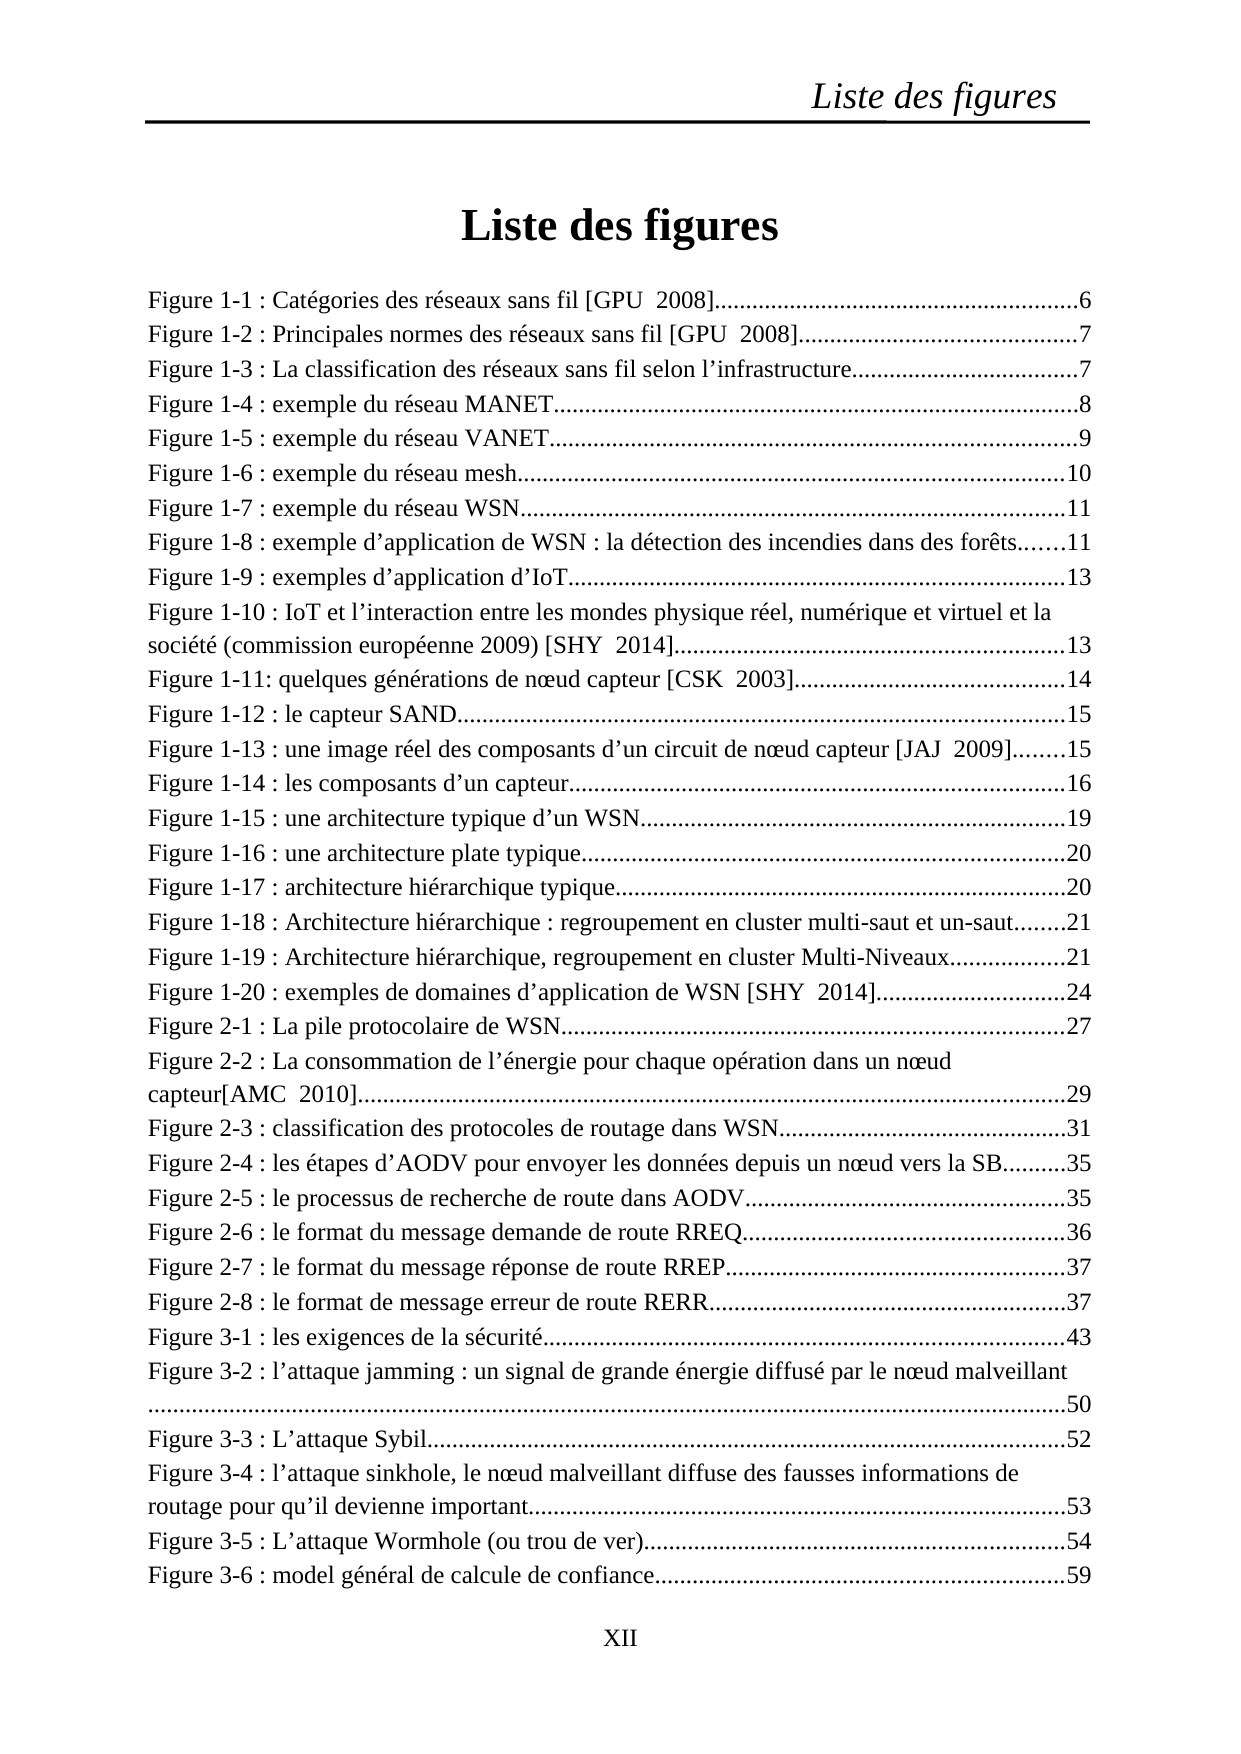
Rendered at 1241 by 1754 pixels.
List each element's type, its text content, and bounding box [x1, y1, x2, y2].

text Figure ‎1-3 : La classification des réseaux sans fil selon l’infrastructure. 7 [148, 353, 1092, 383]
text Figure ‎1-7 : exemple du réseau WSN. 11 [148, 491, 1092, 522]
text Figure ‎1-17 : architecture hiérarchique typique. 20 [148, 871, 1092, 901]
text Figure ‎2-3 : classification des protocoles de routage dans WSN. 31 [148, 1112, 1092, 1142]
text Figure ‎3-5 : L’attaque Wormhole (ou trou de ver). 54 [148, 1524, 1092, 1555]
text Figure ‎2-6 : le format du message demande de route RREQ. 36 [148, 1216, 1092, 1246]
text Figure ‎1-12 : le capteur SAND. 15 [148, 698, 1092, 728]
text Figure ‎1-9 : exemples d’application d’IoT. 13 [148, 561, 1092, 591]
text Figure ‎2-7 : le format du message réponse de route RREP. 37 [148, 1251, 1092, 1281]
text Figure ‎2-1 : La pile protocolaire de WSN. 27 [148, 1010, 1092, 1040]
text Figure ‎3-1 : les exigences de la sécurité. 43 [148, 1320, 1092, 1350]
text Figure ‎1-13 : une image réel des composants d’un circuit de nœud capteur [JAJ 2009]. 15 [148, 732, 1092, 762]
text Figure ‎3-3 : L’attaque Sybil. 52 [148, 1422, 1092, 1452]
text Figure ‎1-19 : Architecture hiérarchique, regroupement en cluster Multi-Niveaux. 21 [148, 940, 1092, 971]
text Figure ‎3-6 : model général de calcule de confiance. 59 [148, 1559, 1092, 1589]
text Figure ‎1-1 : Catégories des réseaux sans fil [GPU 2008]. 6 [148, 283, 1092, 313]
text Figure ‎1-18 : Architecture hiérarchique : regroupement en cluster multi-saut et un-saut 21 [148, 906, 1092, 936]
text Figure ‎1-14 : les composants d’un capteur. 16 [148, 767, 1092, 797]
text Figure ‎1-6 : exemple du réseau mesh. 10 [148, 457, 1092, 487]
text Figure ‎1-8 : exemple d’application de WSN : la détection des incendies dans des forêts. 11 [148, 526, 1092, 556]
text Figure ‎1-10 : IoT et l’interaction entre les mondes physique réel, numérique et virtuel et la société (commission européenne 2009) [SHY 2014]. 13 [148, 595, 1092, 659]
text Figure ‎1-4 : exemple du réseau MANET. 8 [148, 387, 1092, 417]
text Figure ‎2-5 : le processus de recherche de route dans AODV. 35 [148, 1181, 1092, 1212]
subtitle Liste des figures [148, 198, 1092, 250]
text Figure ‎2-8 : le format de message erreur de route RERR. 37 [148, 1285, 1092, 1316]
text Figure ‎2-4 : les étapes d’AODV pour envoyer les données depuis un nœud vers la SB. 35 [148, 1147, 1092, 1177]
text Figure ‎1-5 : exemple du réseau VANET. 9 [148, 422, 1092, 452]
text Figure ‎1-11: quelques générations de nœud capteur [CSK 2003]. 14 [148, 663, 1092, 693]
text Figure ‎1-2 : Principales normes des réseaux sans fil [GPU 2008]. 7 [148, 318, 1092, 348]
text Figure ‎3-4 : l’attaque sinkhole, le nœud malveillant diffuse des fausses informations de routage pour qu’il devienne important. 53 [148, 1457, 1092, 1520]
text Figure ‎3-2 : l’attaque jamming : un signal de grande énergie diffusé par le nœud malveillant 50 [148, 1355, 1092, 1418]
text Figure ‎1-16 : une architecture plate typique. 20 [148, 836, 1092, 867]
text Figure ‎2-2 : La consommation de l’énergie pour chaque opération dans un nœud capteur[AMC 2010]. 29 [148, 1044, 1092, 1108]
text Figure ‎1-20 : exemples de domaines d’application de WSN [SHY 2014]. 24 [148, 975, 1092, 1005]
text Figure ‎1-15 : une architecture typique d’un WSN. 19 [148, 802, 1092, 832]
